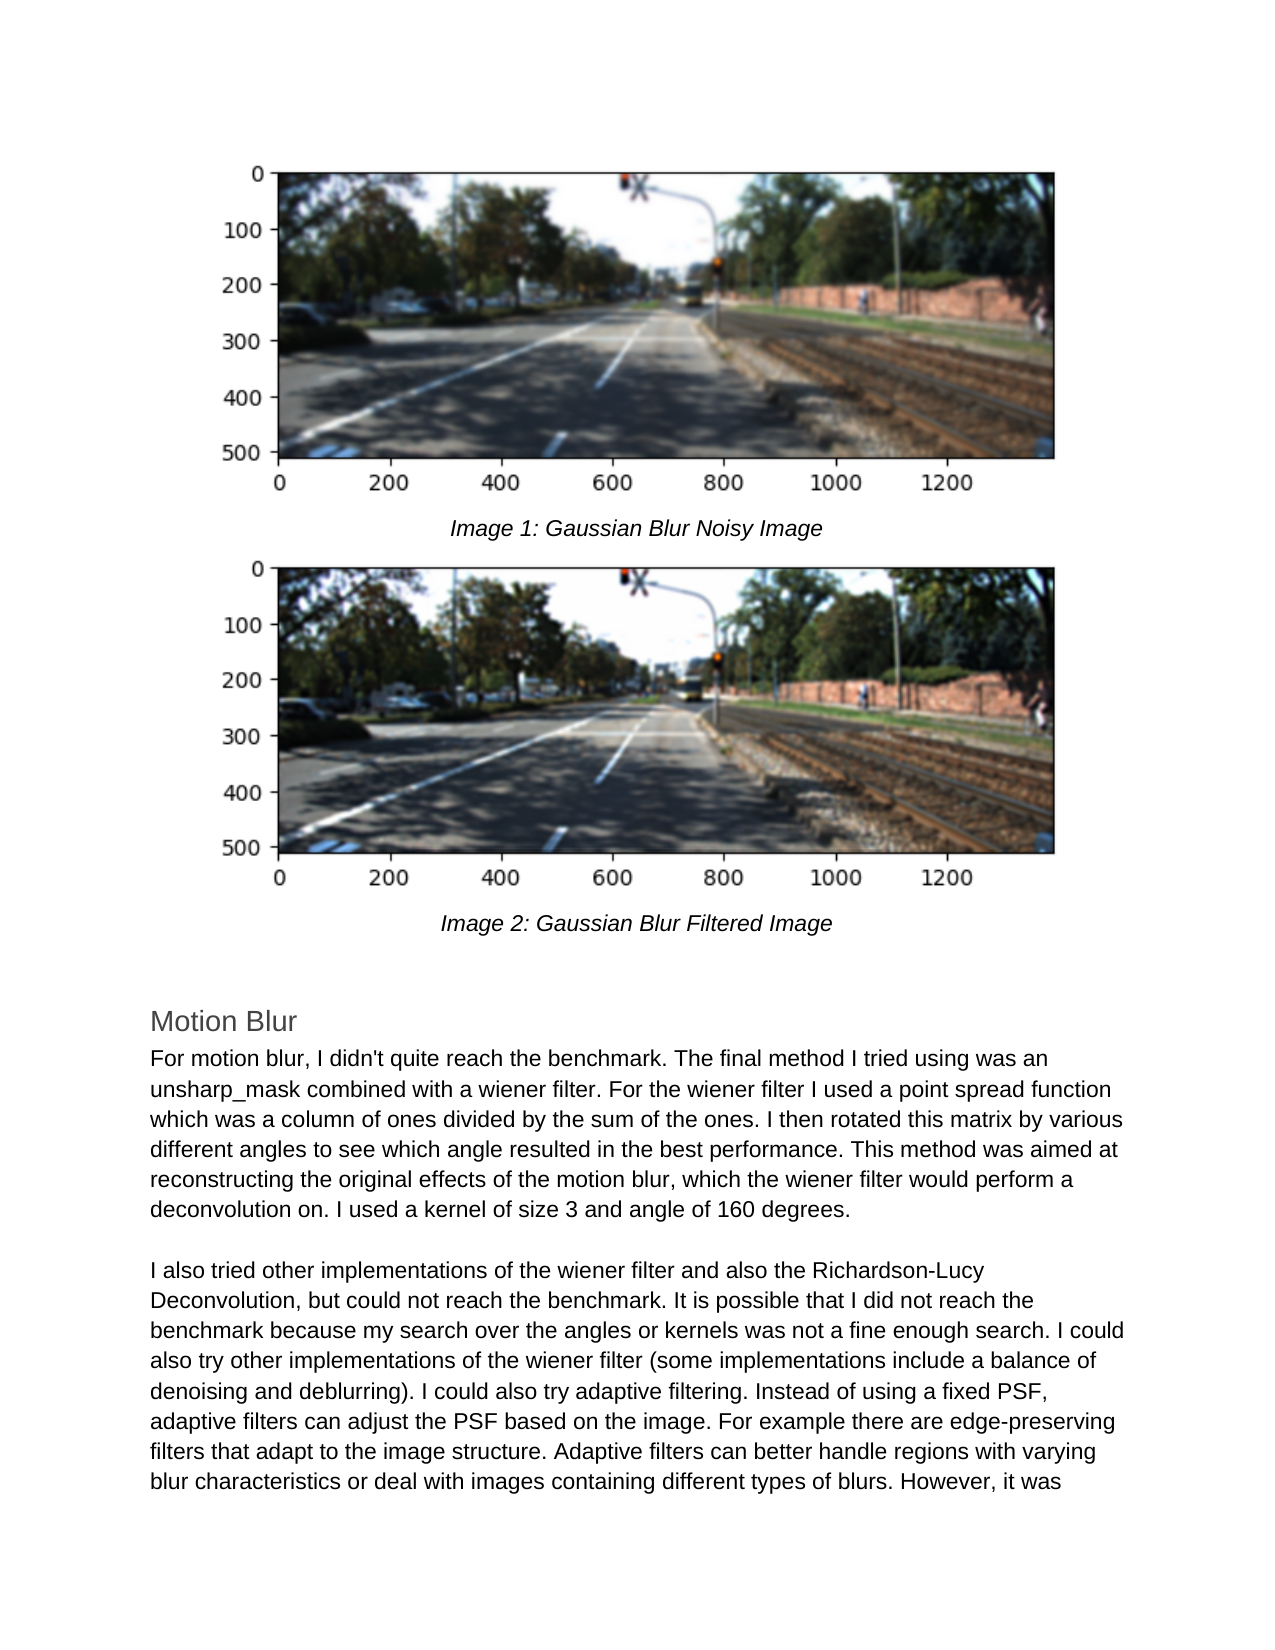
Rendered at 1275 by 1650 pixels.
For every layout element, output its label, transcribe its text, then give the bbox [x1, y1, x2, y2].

picture [206, 150, 1069, 511]
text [150, 1257, 1125, 1495]
subtitle Motion Blur [150, 1003, 1125, 1037]
text Image 1: Gaussian Blur Noisy Image [150, 515, 1125, 541]
picture [206, 545, 1069, 906]
text Image 2: Gaussian Blur Filtered Image [150, 910, 1125, 936]
text For motion blur, I didn't quite reach the benchmark. The final method I tried using was an unsharp_mask combined with a wiener filter. For the wiener filter I used a point spread function which was a column of ones divided by the sum of the ones. I then rotated this matrix by various different angles to see which angle resulted in the best performance. This method was aimed at reconstructing the original effects of the motion blur, which the wiener filter would perform a deconvolution on. I used a kernel of size 3 and angle of 160 degrees. [150, 1045, 1125, 1223]
